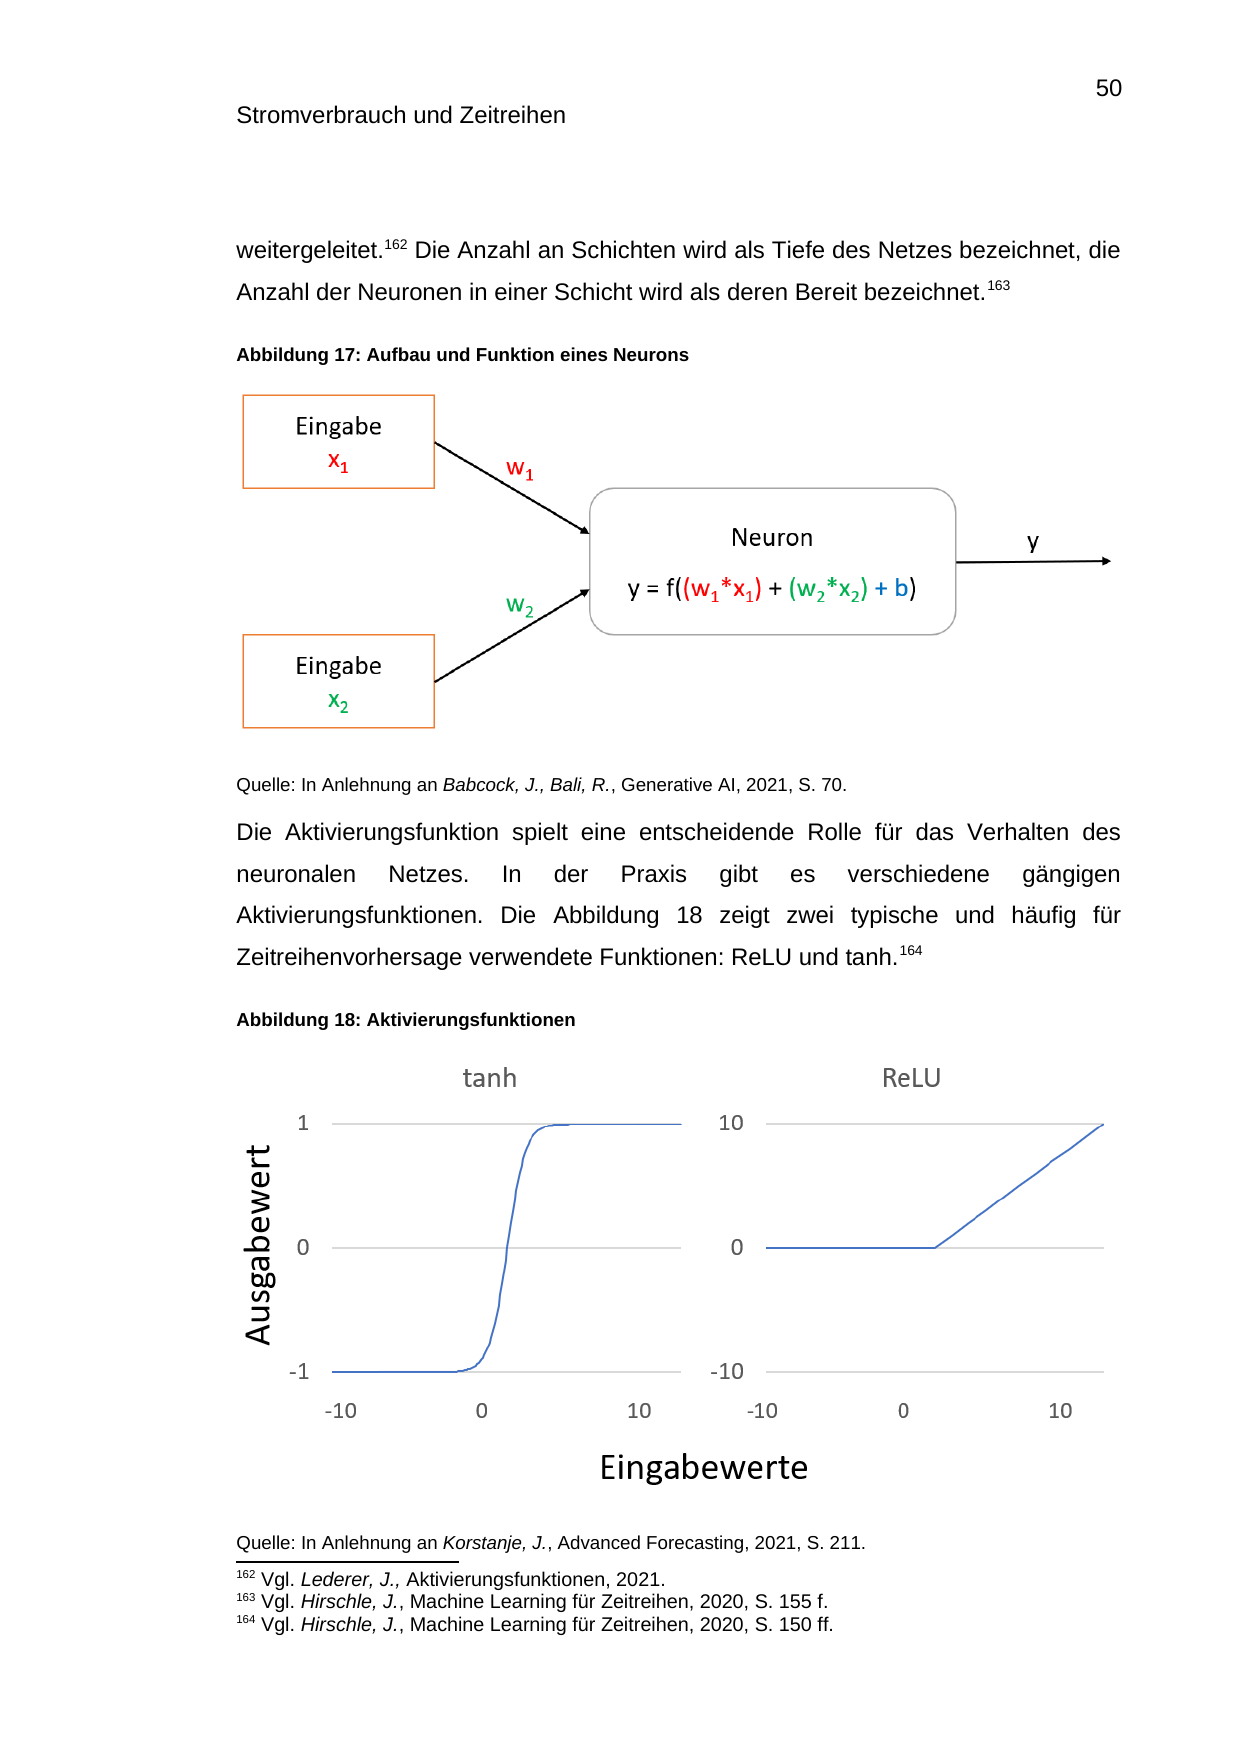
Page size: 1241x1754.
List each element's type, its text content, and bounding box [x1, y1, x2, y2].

text Abbildung 17: Aufbau und Funktion eines Neurons [236, 344, 1122, 366]
picture [236, 1053, 1123, 1493]
picture [236, 388, 1123, 735]
text Quelle: In Anlehnung an Korstanje, J., Advanced Forecasting, 2021, S. 211. [236, 1532, 1122, 1553]
text Die Aktivierungsfunktion spielt eine entscheidende Rolle für das Verhalten des neuronalen Netzes. In der Praxis gibt es verschiedene gängigen Aktivierungsfunktionen. Die Abbildung 18 zeigt zwei typische und häufig für Zeitreihenvorhersage verwendete Funktionen: ReLU und tanh. [236, 818, 1122, 970]
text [236, 236, 1122, 305]
text Abbildung 18: Aktivierungsfunktionen [236, 1009, 1122, 1030]
text Quelle: In Anlehnung an Babcock, J., Bali, R., Generative AI, 2021, S. 70. [236, 773, 1122, 795]
